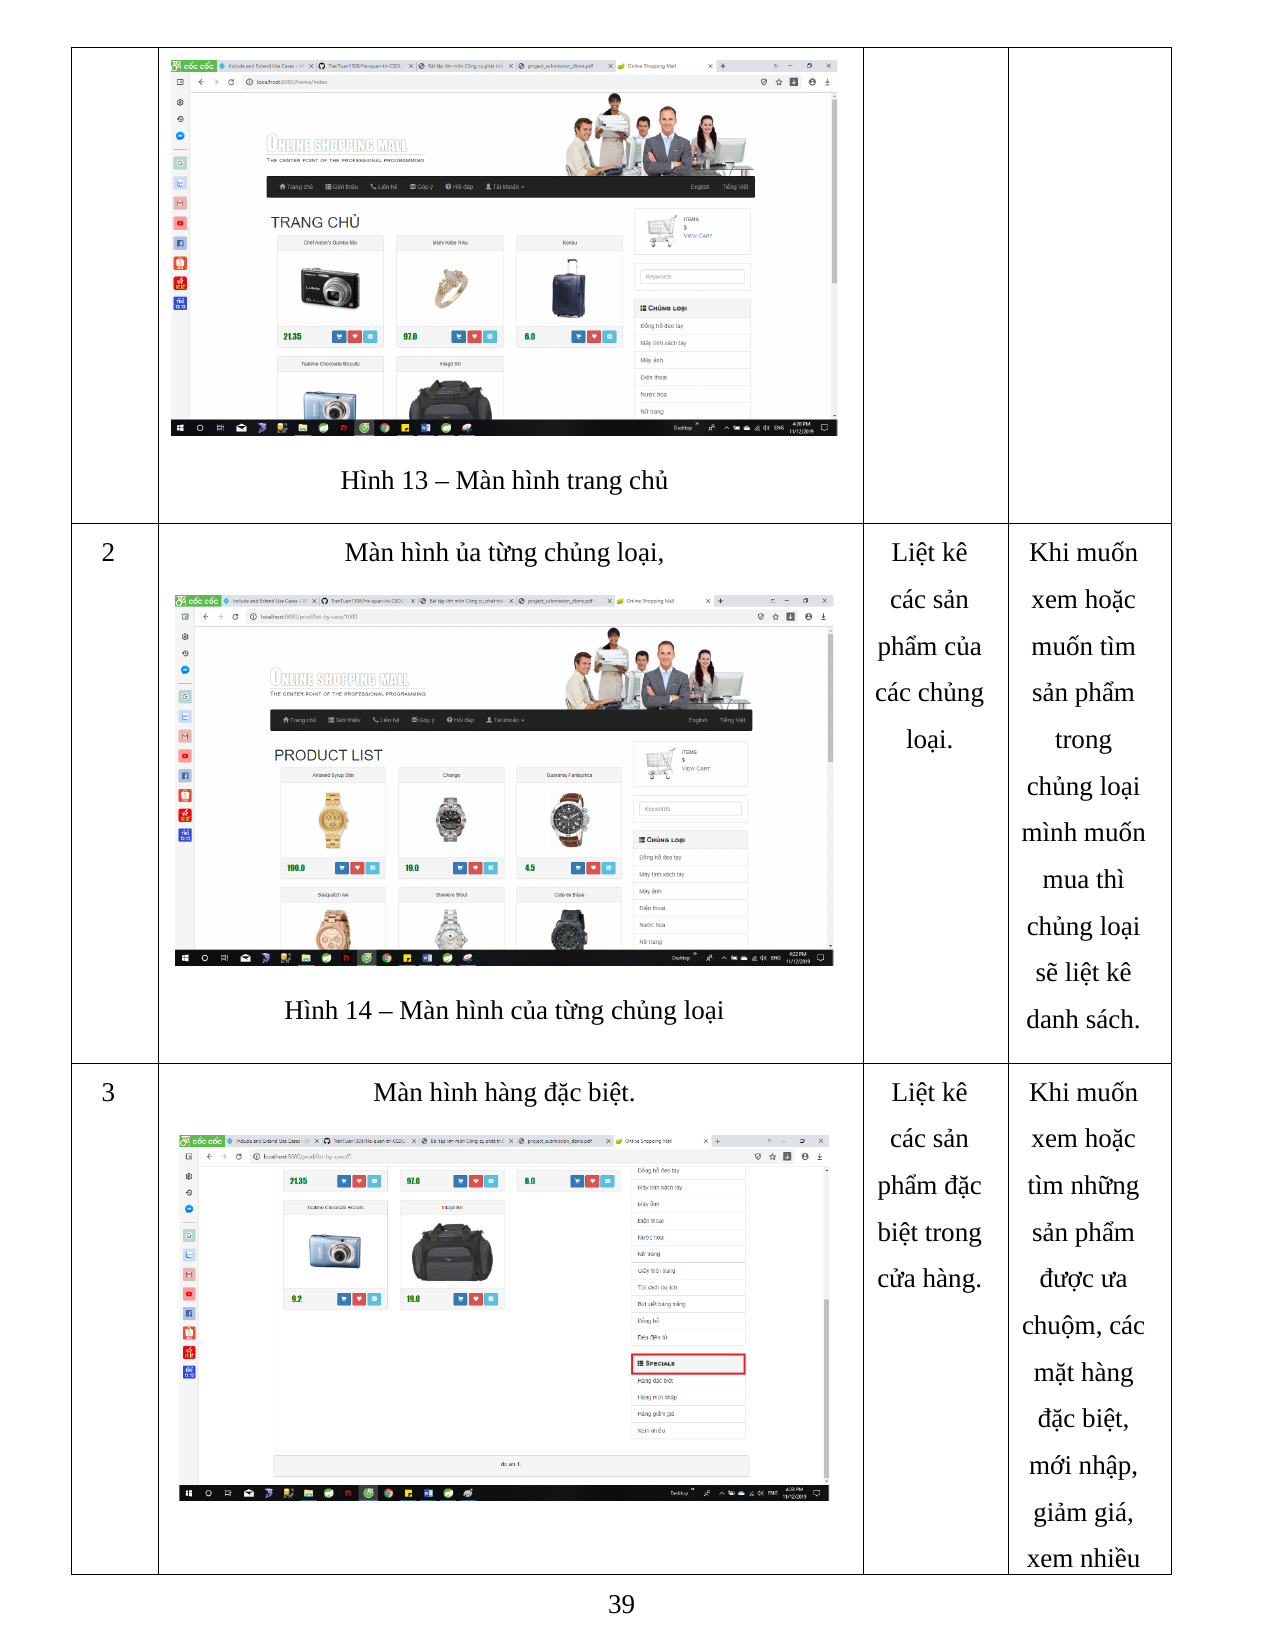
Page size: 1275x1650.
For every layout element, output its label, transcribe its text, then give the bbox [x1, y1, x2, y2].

picture [175, 595, 834, 966]
table_cell Khi muốn xem hoặc muốn tìm sản phẩm trong chủng loại mình muốn mua thì chủng loại sẽ liệt kê danh sách. [1009, 524, 1171, 1062]
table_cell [864, 48, 1008, 523]
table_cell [1009, 48, 1171, 523]
table_cell Liệt kê các sản phẩm của các chủng loại. [864, 524, 1008, 1062]
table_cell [1009, 1064, 1171, 1574]
table_cell 3 [72, 1064, 158, 1574]
picture [171, 60, 838, 436]
table_cell Màn hình ủa từng chủng loại, Hình 14 – Màn hình của từng chủng loại [159, 524, 863, 1062]
table_cell 2 [72, 524, 158, 1062]
picture [179, 1135, 830, 1501]
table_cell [864, 1064, 1008, 1574]
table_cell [159, 1064, 863, 1574]
table_cell 1 [72, 48, 158, 523]
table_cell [159, 48, 863, 523]
